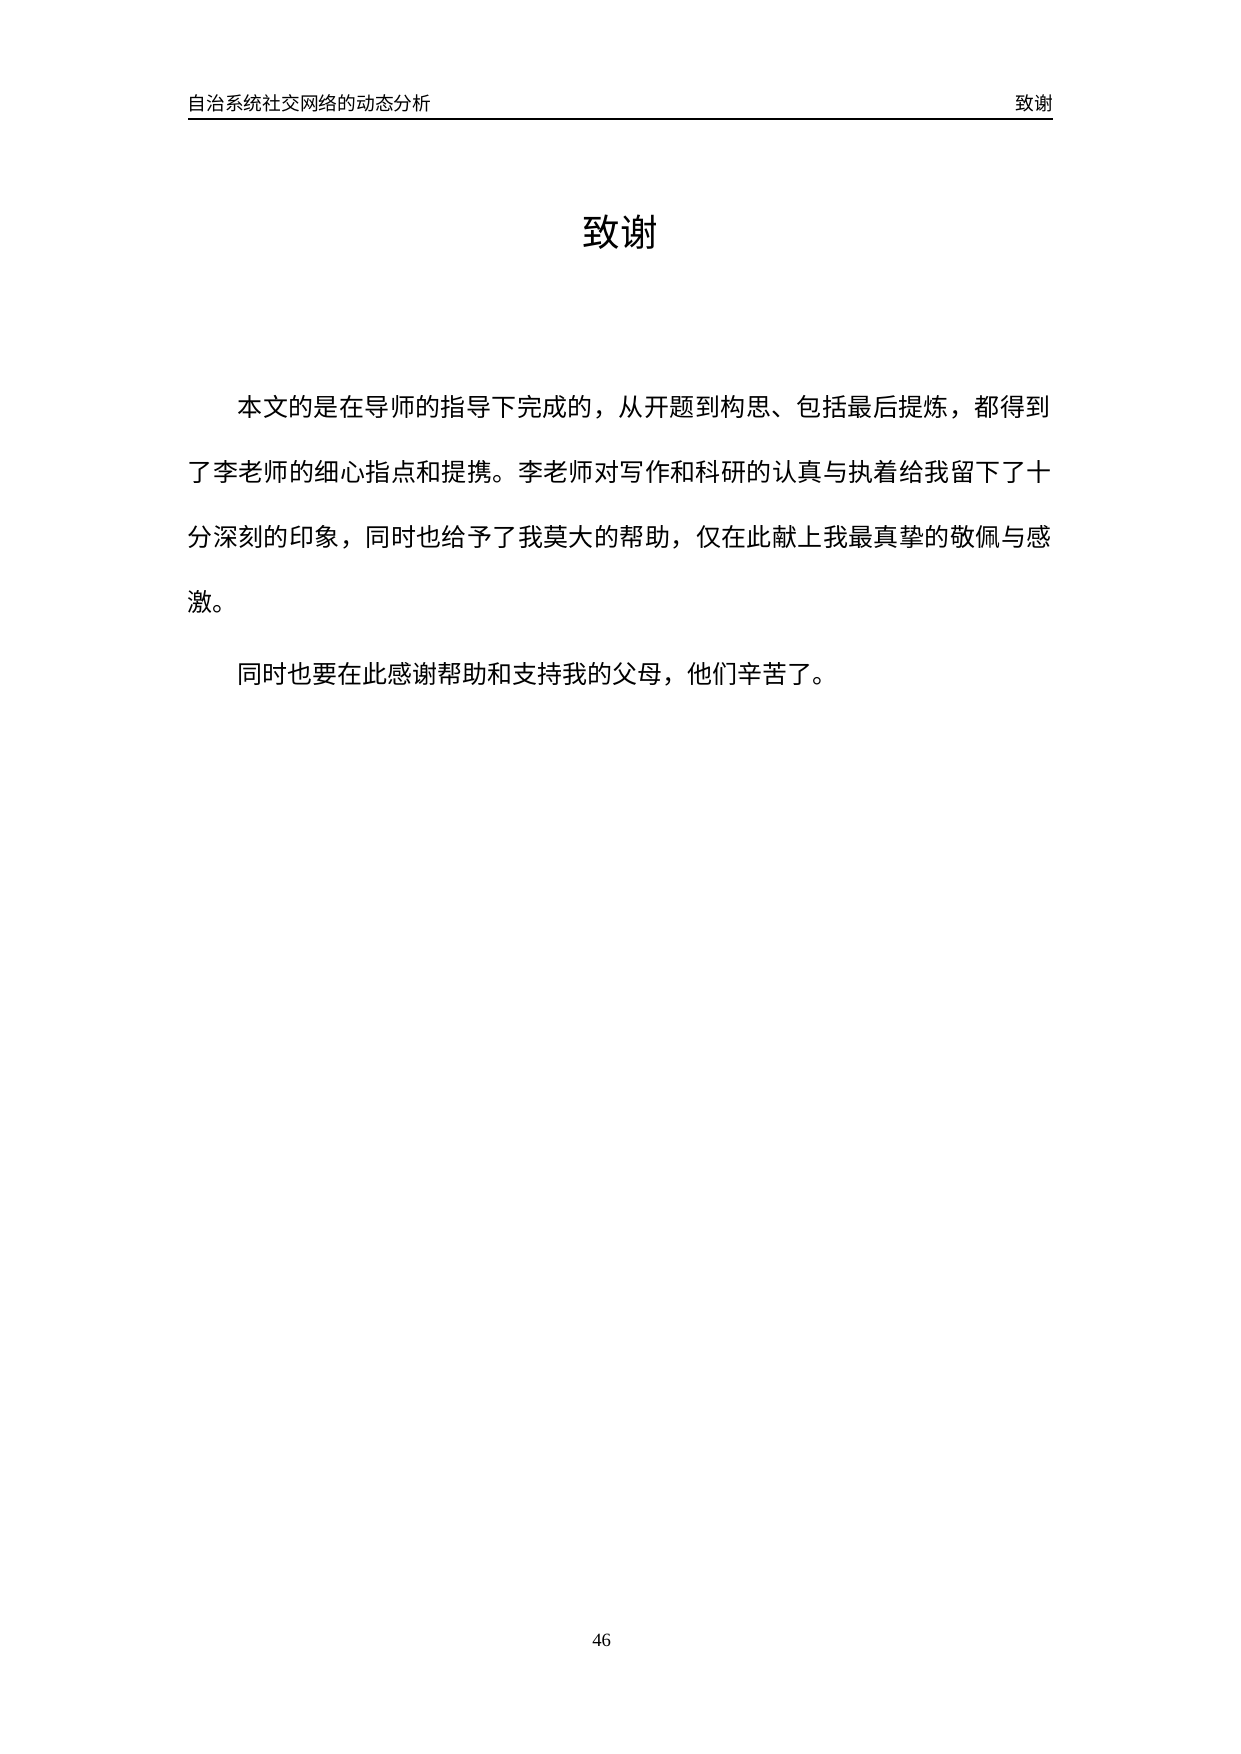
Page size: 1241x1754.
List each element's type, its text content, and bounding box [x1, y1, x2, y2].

text 同时也要在此感谢帮助和支持我的父母，他们辛苦了。 [187, 640, 1053, 705]
subtitle 致谢 [187, 197, 1053, 262]
text 本文的是在导师的指导下完成的，从开题到构思、包括最后提炼，都得到了李老师的细心指点和提携。李老师对写作和科研的认真与执着给我留下了十分深刻的印象，同时也给予了我莫大的帮助，仅在此献上我最真挚的敬佩与感激。 [187, 373, 1053, 633]
